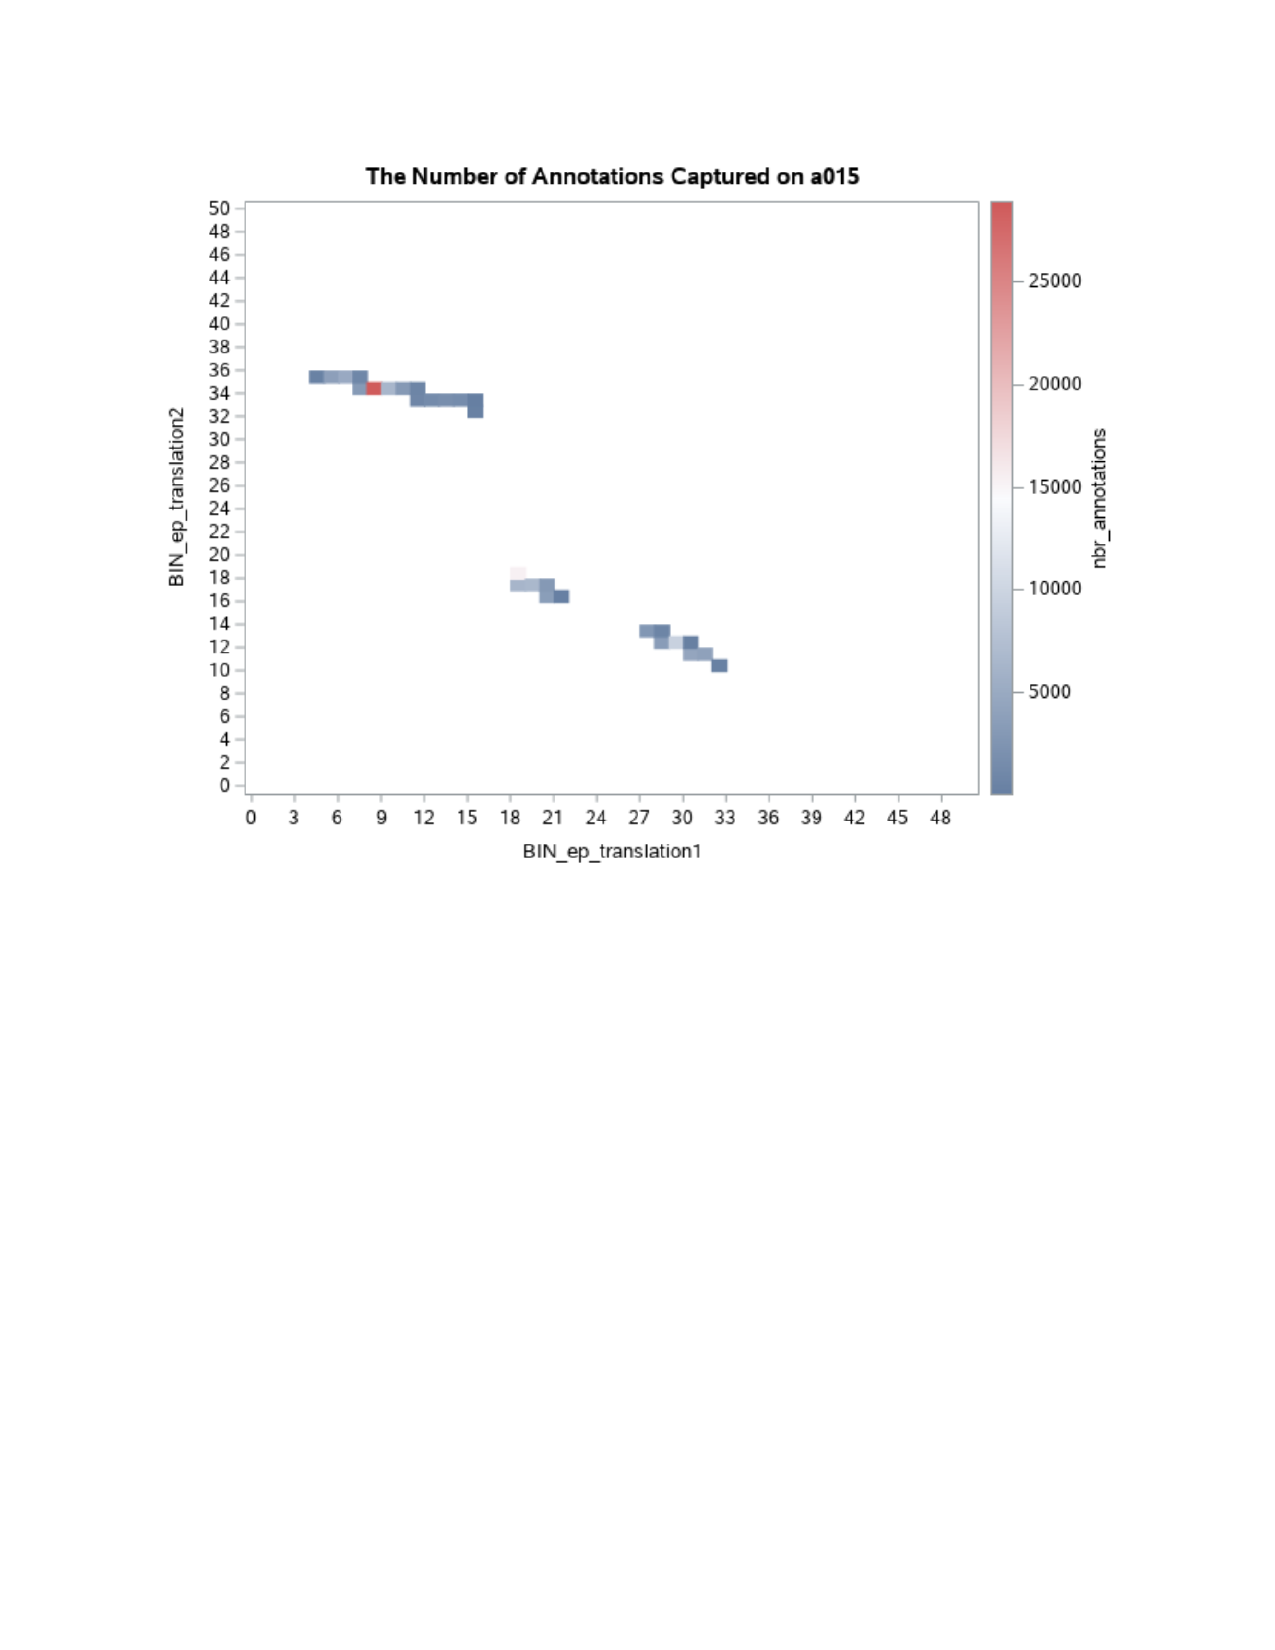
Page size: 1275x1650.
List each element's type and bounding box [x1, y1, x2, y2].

picture [150, 150, 1125, 881]
